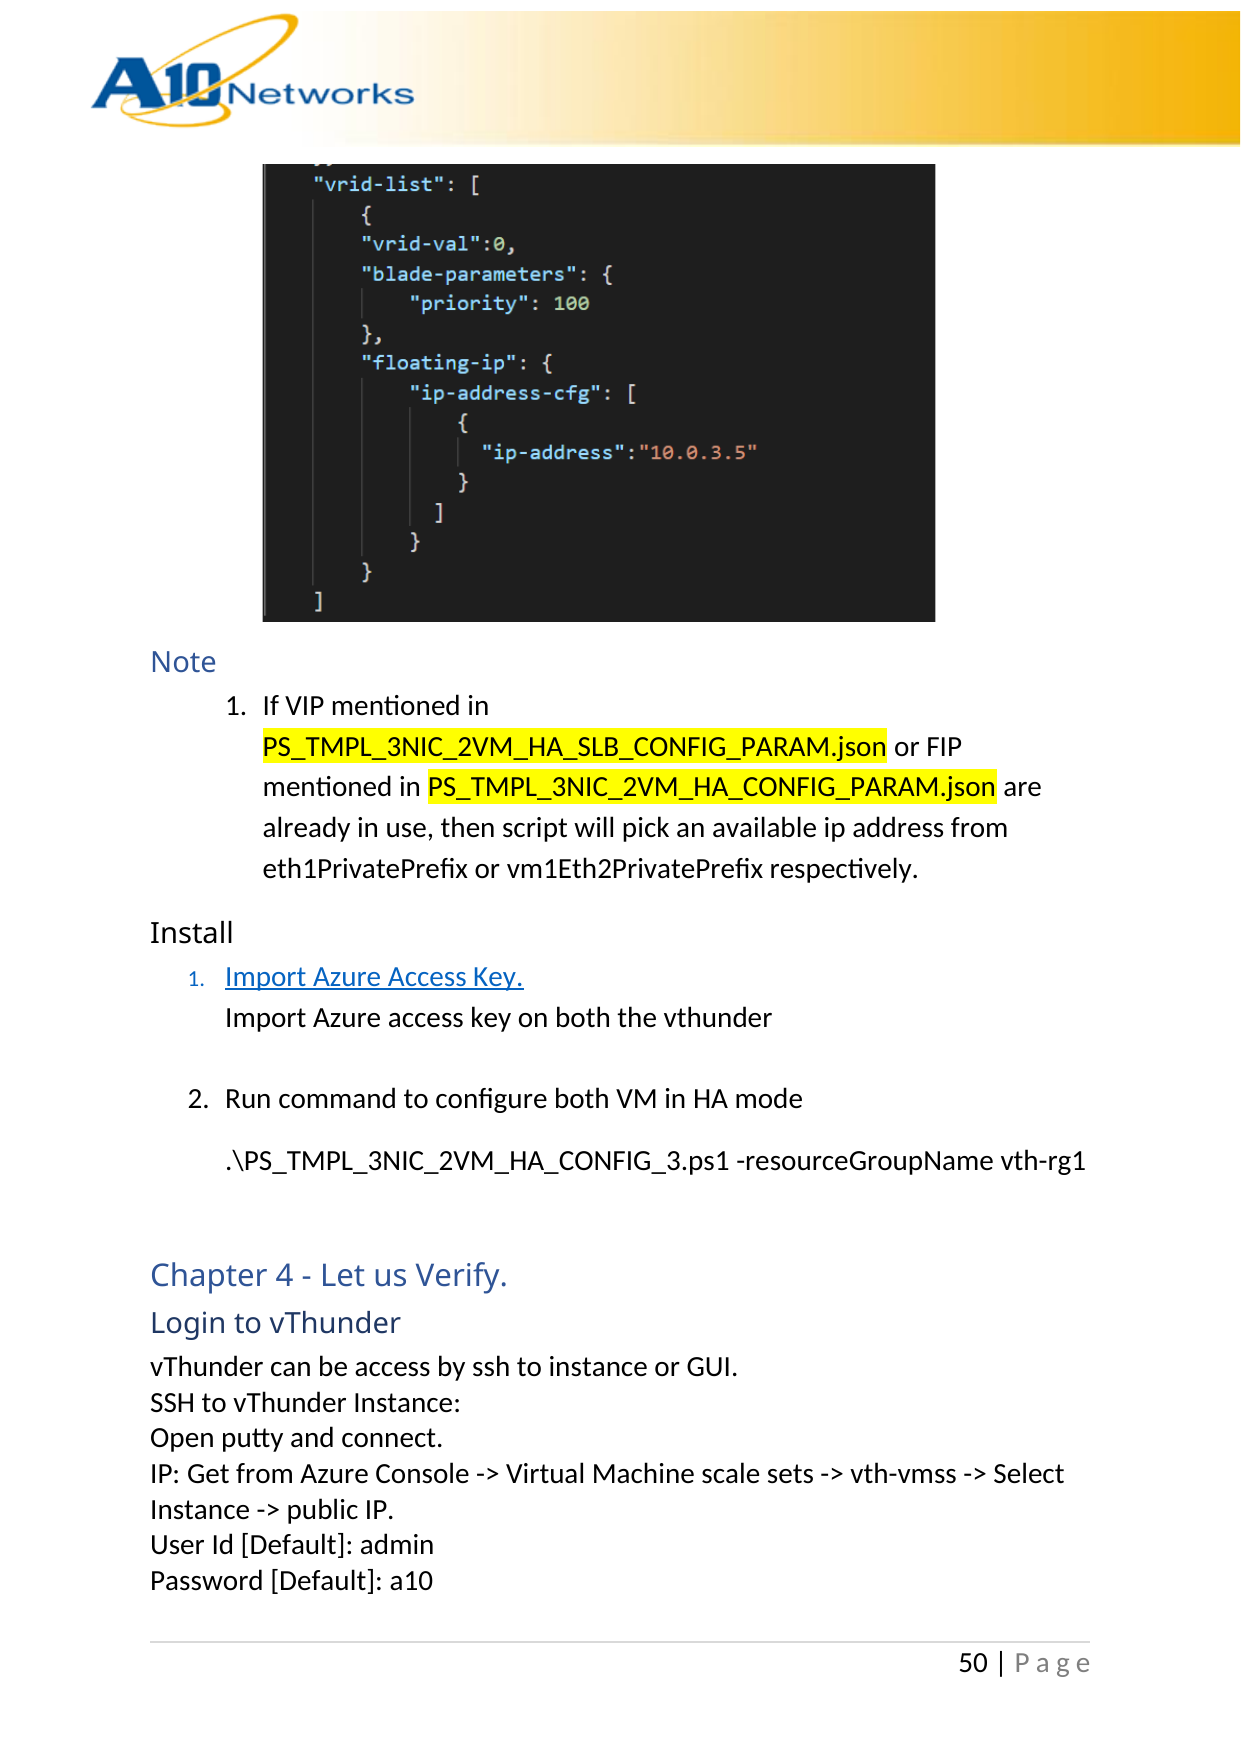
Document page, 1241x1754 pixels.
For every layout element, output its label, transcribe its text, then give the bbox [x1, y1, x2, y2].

list Import Azure access key on both the vthunder [225, 999, 1090, 1034]
list Run command to configure both VM in HA mode [187, 1081, 1090, 1116]
picture [0, 11, 1241, 147]
text IP: Get from Azure Console -> Virtual Machine scale sets -> vth-vmss -> Select Instance -> public IP. [150, 1455, 1090, 1526]
subtitle Login to vThunder [150, 1303, 1090, 1342]
picture [262, 164, 936, 622]
text User Id [Default]: admin [150, 1526, 1090, 1562]
subtitle Note [150, 641, 1090, 681]
text SSH to vThunder Instance: [150, 1384, 1090, 1419]
list If VIP mentioned in PS_TMPL_3NIC_2VM_HA_SLB_CONFIG_PARAM.json or FIP mentioned in PS_TMPL_3NIC_2VM_HA_CONFIG_PARAM.json are already in use, then script will pick an available ip address from eth1PrivatePrefix or vm1Eth2PrivatePrefix respectively. [225, 687, 1090, 886]
list Import Azure Access Key. [187, 958, 1090, 993]
text .\PS_TMPL_3NIC_2VM_HA_CONFIG_3.ps1 -resourceGroupName vth-rg1 [150, 1142, 1090, 1178]
text Password [Default]: a10 [150, 1562, 1090, 1598]
text vThunder can be access by ssh to instance or GUI. [150, 1348, 1090, 1384]
subtitle Install [150, 912, 1090, 952]
text Open putty and connect. [150, 1419, 1090, 1455]
subtitle Chapter 4 - Let us Verify. [150, 1253, 1090, 1295]
